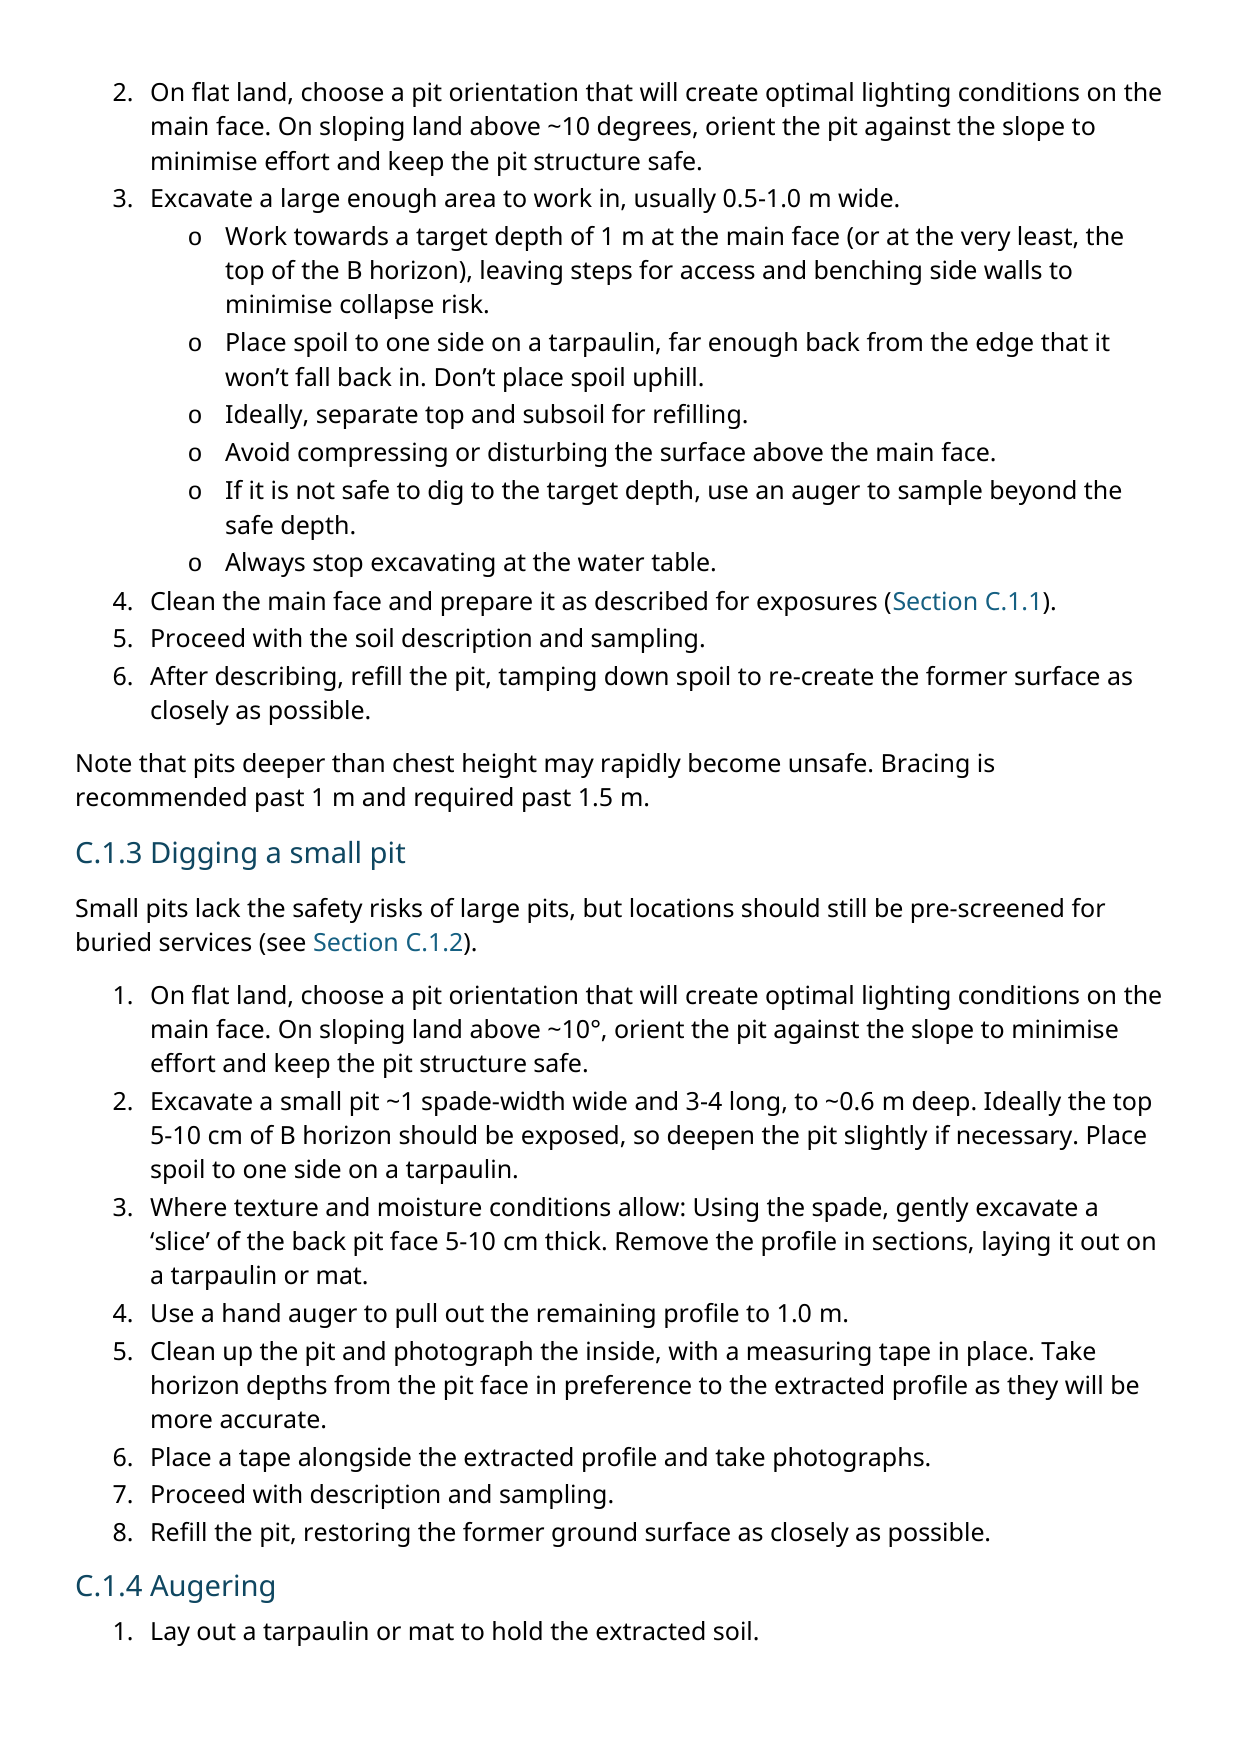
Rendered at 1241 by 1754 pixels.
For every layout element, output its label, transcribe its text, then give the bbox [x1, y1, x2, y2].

list Where texture and moisture conditions allow: Using the spade, gently excavate a ‘slice’ of the back pit face 5-10 cm thick. Remove the profile in sections, laying it out on a tarpaulin or mat. [112, 1190, 1165, 1292]
subtitle C.1.4 Augering [75, 1566, 1165, 1605]
subtitle C.1.3 Digging a small pit [75, 832, 1165, 872]
list Place a tape alongside the extracted profile and take photographs. [112, 1439, 1165, 1473]
list On flat land, choose a pit orientation that will create optimal lighting conditions on the main face. On sloping land above ~10°, orient the pit against the slope to minimise effort and keep the pit structure safe. [112, 978, 1165, 1080]
list Proceed with description and sampling. [112, 1477, 1165, 1511]
text Note that pits deeper than chest height may rapidly become unsafe. Bracing is recommended past 1 m and required past 1.5 m. [75, 746, 1165, 814]
list Ideally, separate top and subsoil for refilling. [187, 397, 1165, 431]
list Lay out a tarpaulin or mat to hold the extracted soil. [112, 1614, 1165, 1648]
list If it is not safe to dig to the target depth, use an auger to sample beyond the safe depth. [187, 473, 1165, 541]
list Clean up the pit and photograph the inside, with a measuring tape in place. Take horizon depths from the pit face in preference to the extracted profile as they will be more accurate. [112, 1333, 1165, 1436]
list Always stop excavating at the water table. [187, 545, 1165, 579]
list Excavate a small pit ~1 spade-width wide and 3-4 long, to ~0.6 m deep. Ideally the top 5-10 cm of B horizon should be exposed, so deepen the pit slightly if necessary. Place spoil to one side on a tarpaulin. [112, 1084, 1165, 1186]
list On flat land, choose a pit orientation that will create optimal lighting conditions on the main face. On sloping land above ~10 degrees, orient the pit against the slope to minimise effort and keep the pit structure safe. [112, 75, 1165, 177]
list Avoid compressing or disturbing the surface above the main face. [187, 435, 1165, 469]
list Proceed with the soil description and sampling. [112, 621, 1165, 655]
list Use a hand auger to pull out the remaining profile to 1.0 m. [112, 1296, 1165, 1330]
list Refill the pit, restoring the former ground surface as closely as possible. [112, 1515, 1165, 1549]
list Work towards a target depth of 1 m at the main face (or at the very least, the top of the B horizon), leaving steps for access and benching side walls to minimise collapse risk. [187, 219, 1165, 321]
list Place spoil to one side on a tarpaulin, far enough back from the edge that it won’t fall back in. Don’t place spoil uphill. [187, 325, 1165, 393]
list Excavate a large enough area to work in, usually 0.5-1.0 m wide. [112, 181, 1165, 215]
list Clean the main face and prepare it as described for exposures (Section C.1.1). [112, 583, 1165, 617]
text Small pits lack the safety risks of large pits, but locations should still be pre-screened for buried services (see Section C.1.2). [75, 891, 1165, 959]
list After describing, refill the pit, tamping down spoil to re-create the former surface as closely as possible. [112, 659, 1165, 727]
